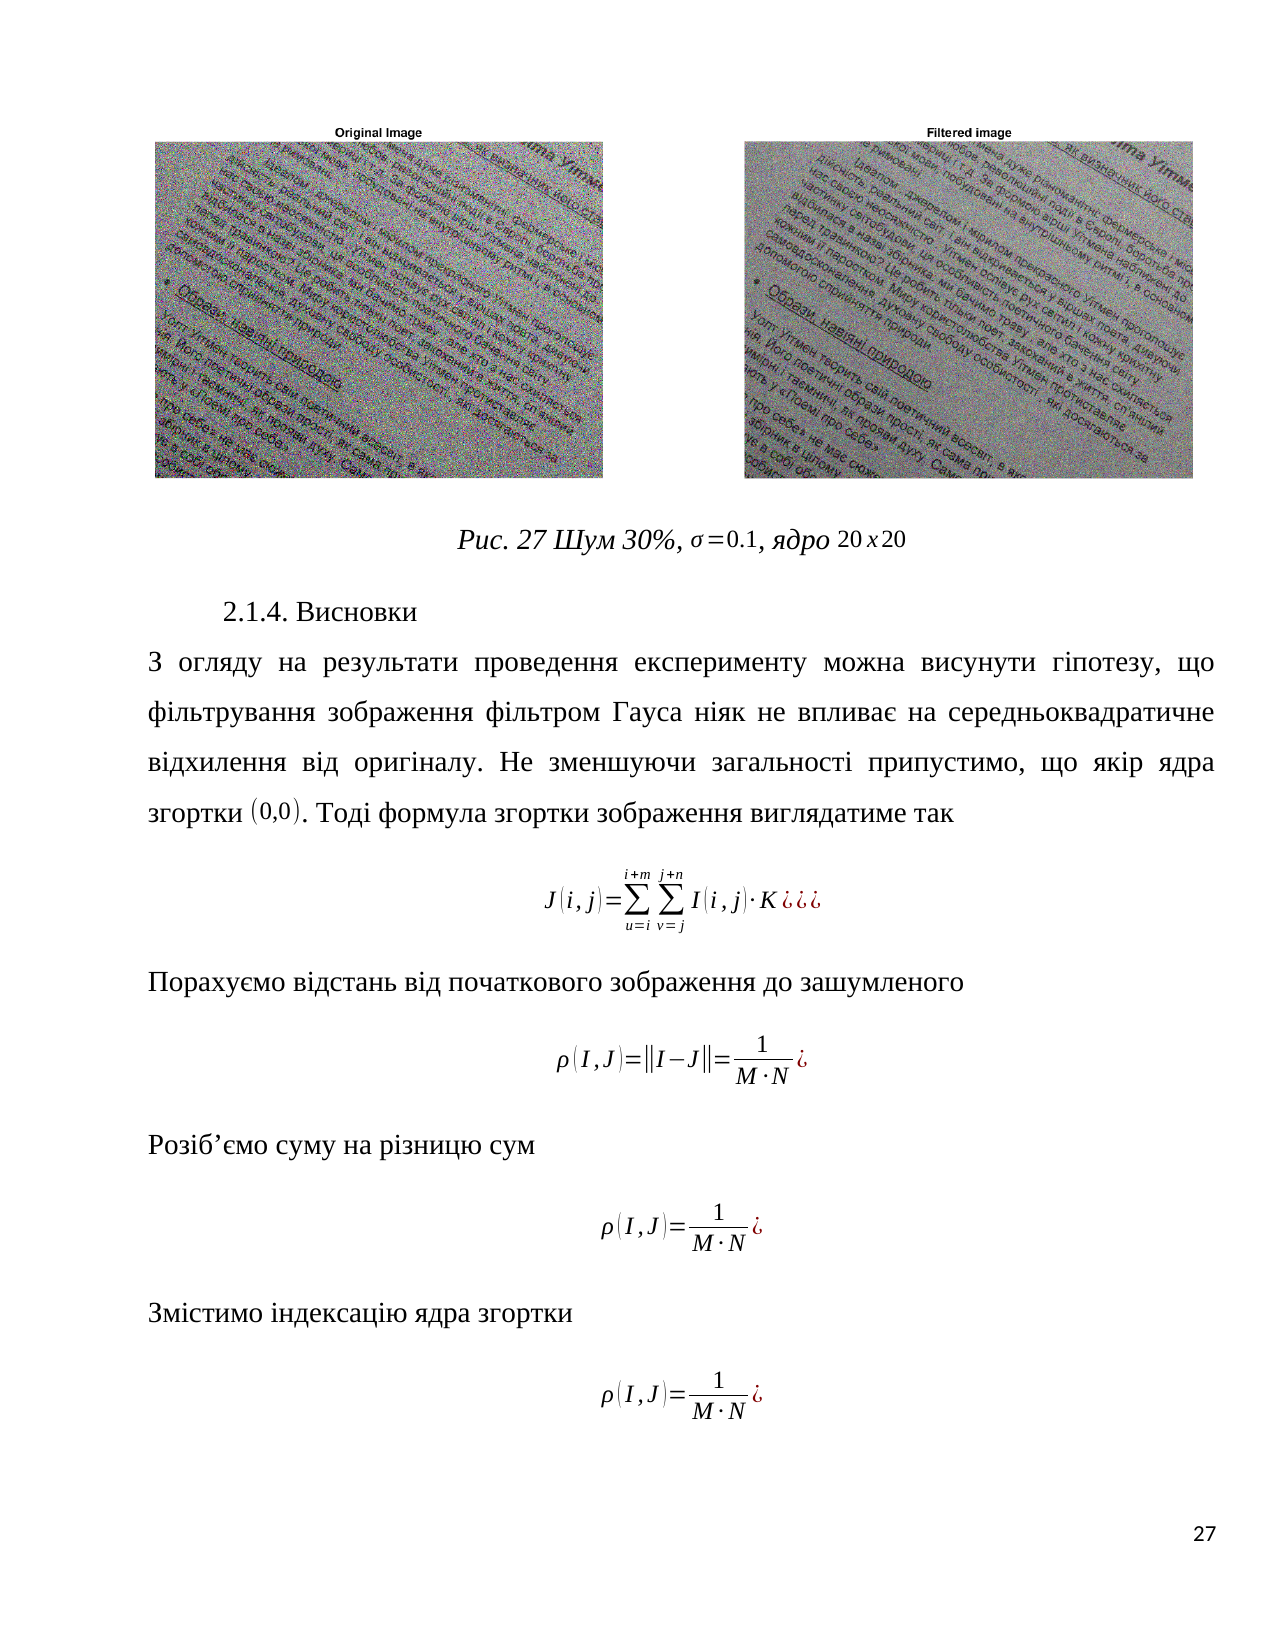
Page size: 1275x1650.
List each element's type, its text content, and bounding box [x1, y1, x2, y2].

picture [147, 118, 1200, 485]
text Порахуємо відстань від початкового зображення до зашумленого [148, 964, 1216, 997]
text Розіб’ємо суму на різницю сум [148, 1127, 1216, 1161]
text З огляду на результати проведення експерименту можна висунути гіпотезу, що фільтрування зображення фільтром Гауса ніяк не впливає на середньоквадратичне відхилення від оригіналу. Не зменшуючи загальності припустимо, що якір ядра згортки . Тоді формула згортки зображення виглядатиме так [148, 644, 1216, 828]
subtitle 2.1.4. Висновки [223, 594, 1216, 627]
text Змістимо індексацію ядра згортки [148, 1295, 1216, 1329]
